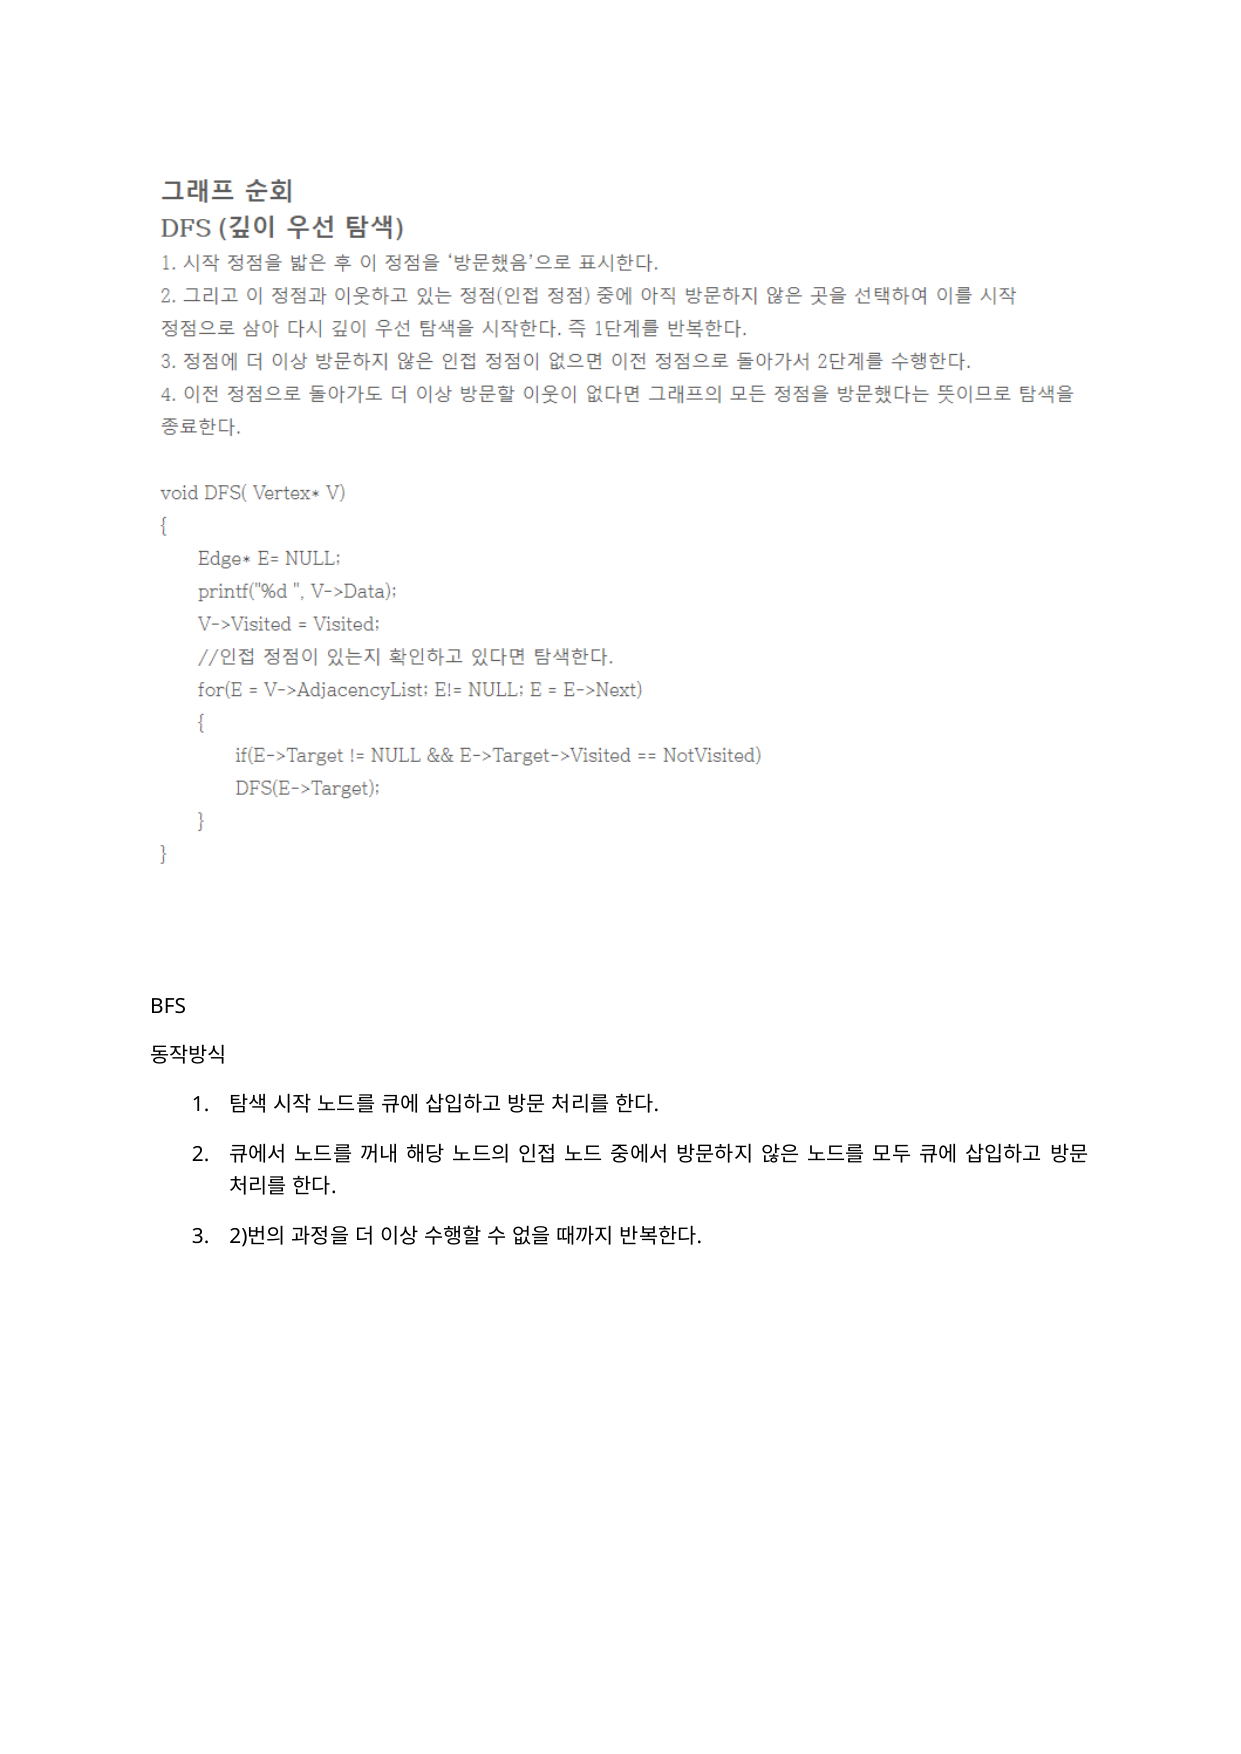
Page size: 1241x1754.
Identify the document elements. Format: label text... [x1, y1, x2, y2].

text 동작방식 [150, 1038, 1090, 1068]
list 2)번의 과정을 더 이상 수행할 수 없을 때까지 반복한다. [192, 1219, 1090, 1249]
list 큐에서 노드를 꺼내 해당 노드의 인접 노드 중에서 방문하지 않은 노드를 모두 큐에 삽입하고 방문 처리를 한다. [192, 1137, 1090, 1200]
list 탐색 시작 노드를 큐에 삽입하고 방문 처리를 한다. [192, 1087, 1090, 1118]
picture [150, 177, 1091, 878]
subtitle BFS [150, 991, 1090, 1019]
